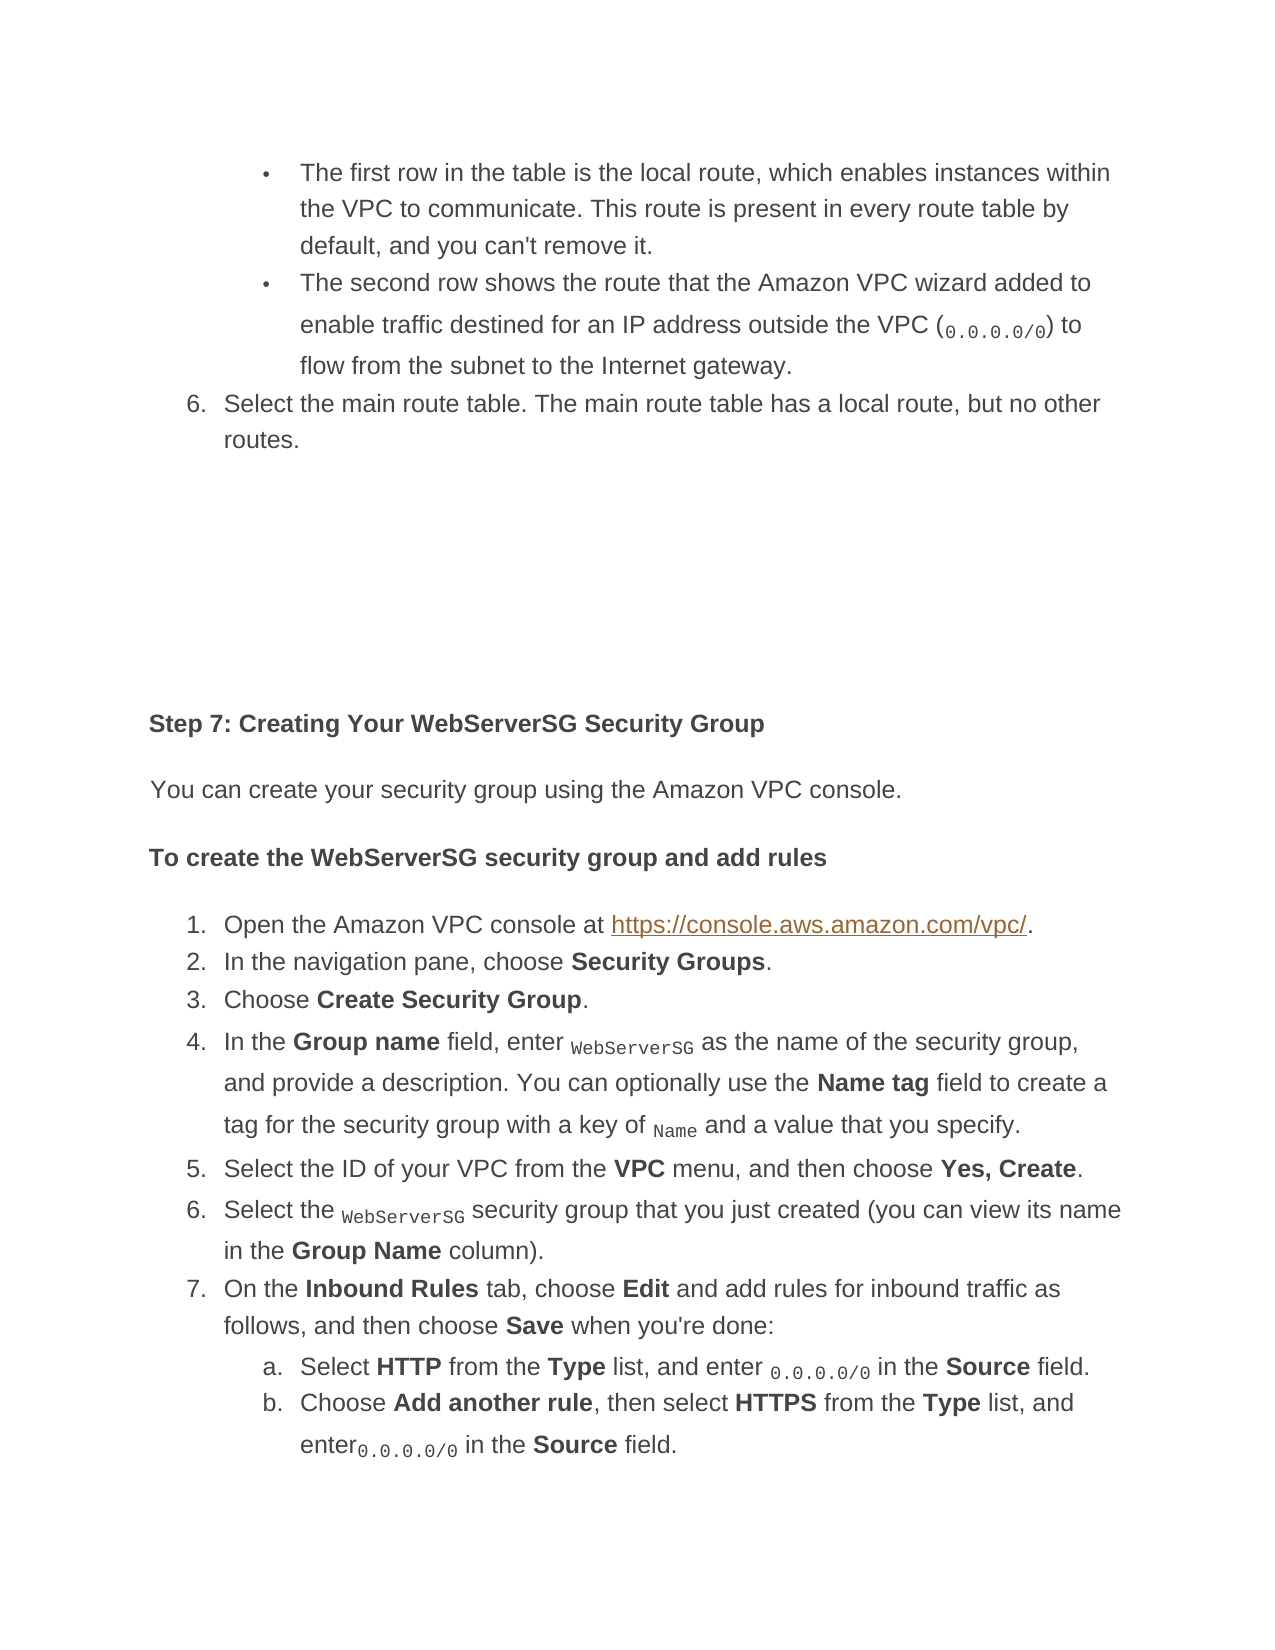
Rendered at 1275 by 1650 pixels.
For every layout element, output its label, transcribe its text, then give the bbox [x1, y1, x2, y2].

subtitle Step 7: Creating Your WebServerSG Security Group [148, 709, 1136, 738]
list Choose Add another rule, then select HTTPS from the Type list, and enter0.0.0.0/0 in the Source field. [262, 1388, 1105, 1463]
list Select the main route table. The main route table has a local route, but no other routes. [186, 389, 1125, 454]
list Open the Amazon VPC console at https://console.aws.amazon.com/vpc/. [186, 909, 1125, 938]
list The first row in the table is the local route, which enables instances within the VPC to communicate. This route is present in every route table by default, and you can't remove it. [262, 158, 1125, 259]
list In the Group name field, enter WebServerSG as the name of the security group, and provide a description. You can optionally use the Name tag field to create a tag for the security group with a key of Name and a value that you specify. [186, 1024, 1125, 1143]
list In the navigation pane, choose Security Groups. [186, 947, 1125, 976]
text You can create your security group using the Amazon VPC console. [150, 775, 1125, 804]
list Select the WebServerSG security group that you just created (you can view its name in the Group Name column). [186, 1192, 1125, 1265]
subtitle To create the WebServerSG security group and add rules [148, 843, 1136, 872]
list The second row shows the route that the Amazon VPC wizard added to enable traffic destined for an IP address outside the VPC (0.0.0.0/0) to flow from the subnet to the Internet gateway. [262, 268, 1125, 380]
list Select the ID of your VPC from the VPC menu, and then choose Yes, Create. [186, 1154, 1125, 1183]
list On the Inbound Rules tab, choose Edit and add rules for inbound traffic as follows, and then choose Save when you're done: [186, 1274, 1125, 1339]
list Select HTTP from the Type list, and enter 0.0.0.0/0 in the Source field. [262, 1348, 1105, 1385]
list Choose Create Security Group. [186, 985, 1125, 1014]
